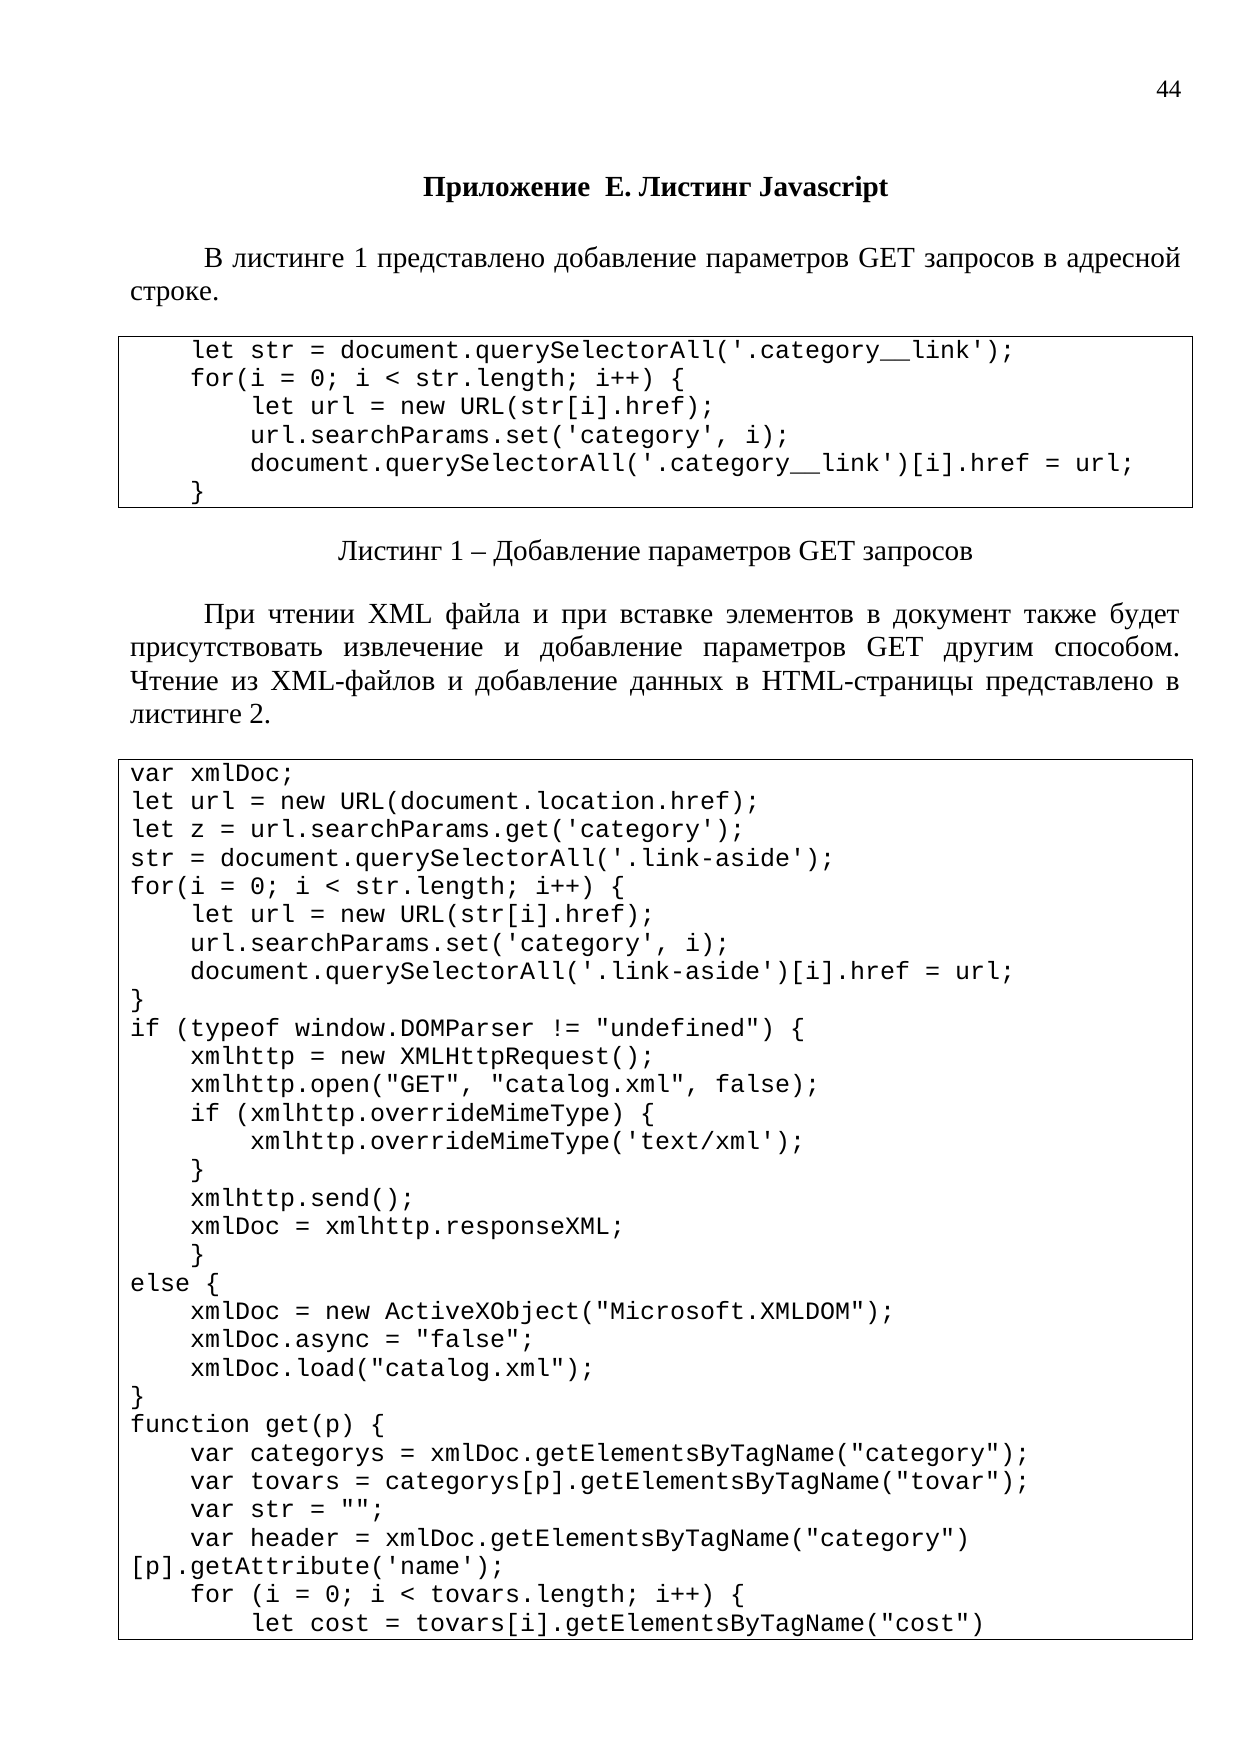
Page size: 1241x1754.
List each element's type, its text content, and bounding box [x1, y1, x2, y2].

subtitle Приложение E. Листинг Javascript [130, 169, 1181, 202]
text При чтении XML файла и при вставке элементов в документ также будет присутствовать извлечение и добавление параметров GET другим способом. Чтение из XML-файлов и добавление данных в HTML-страницы представлено в листинге 2. [130, 596, 1181, 730]
text В листинге 1 представлено добавление параметров GET запросов в адресной строке. [130, 240, 1181, 307]
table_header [119, 760, 1192, 1639]
text Листинг 1 – Добавление параметров GET запросов [130, 533, 1181, 567]
table_header let str = document.querySelectorAll('.category__link'); for(i = 0; i < str.length; i++) { let url = new URL(str[i].href); url.searchParams.set('category', i); document.querySelectorAll('.category__link')[i].href = url; } [119, 337, 1192, 507]
